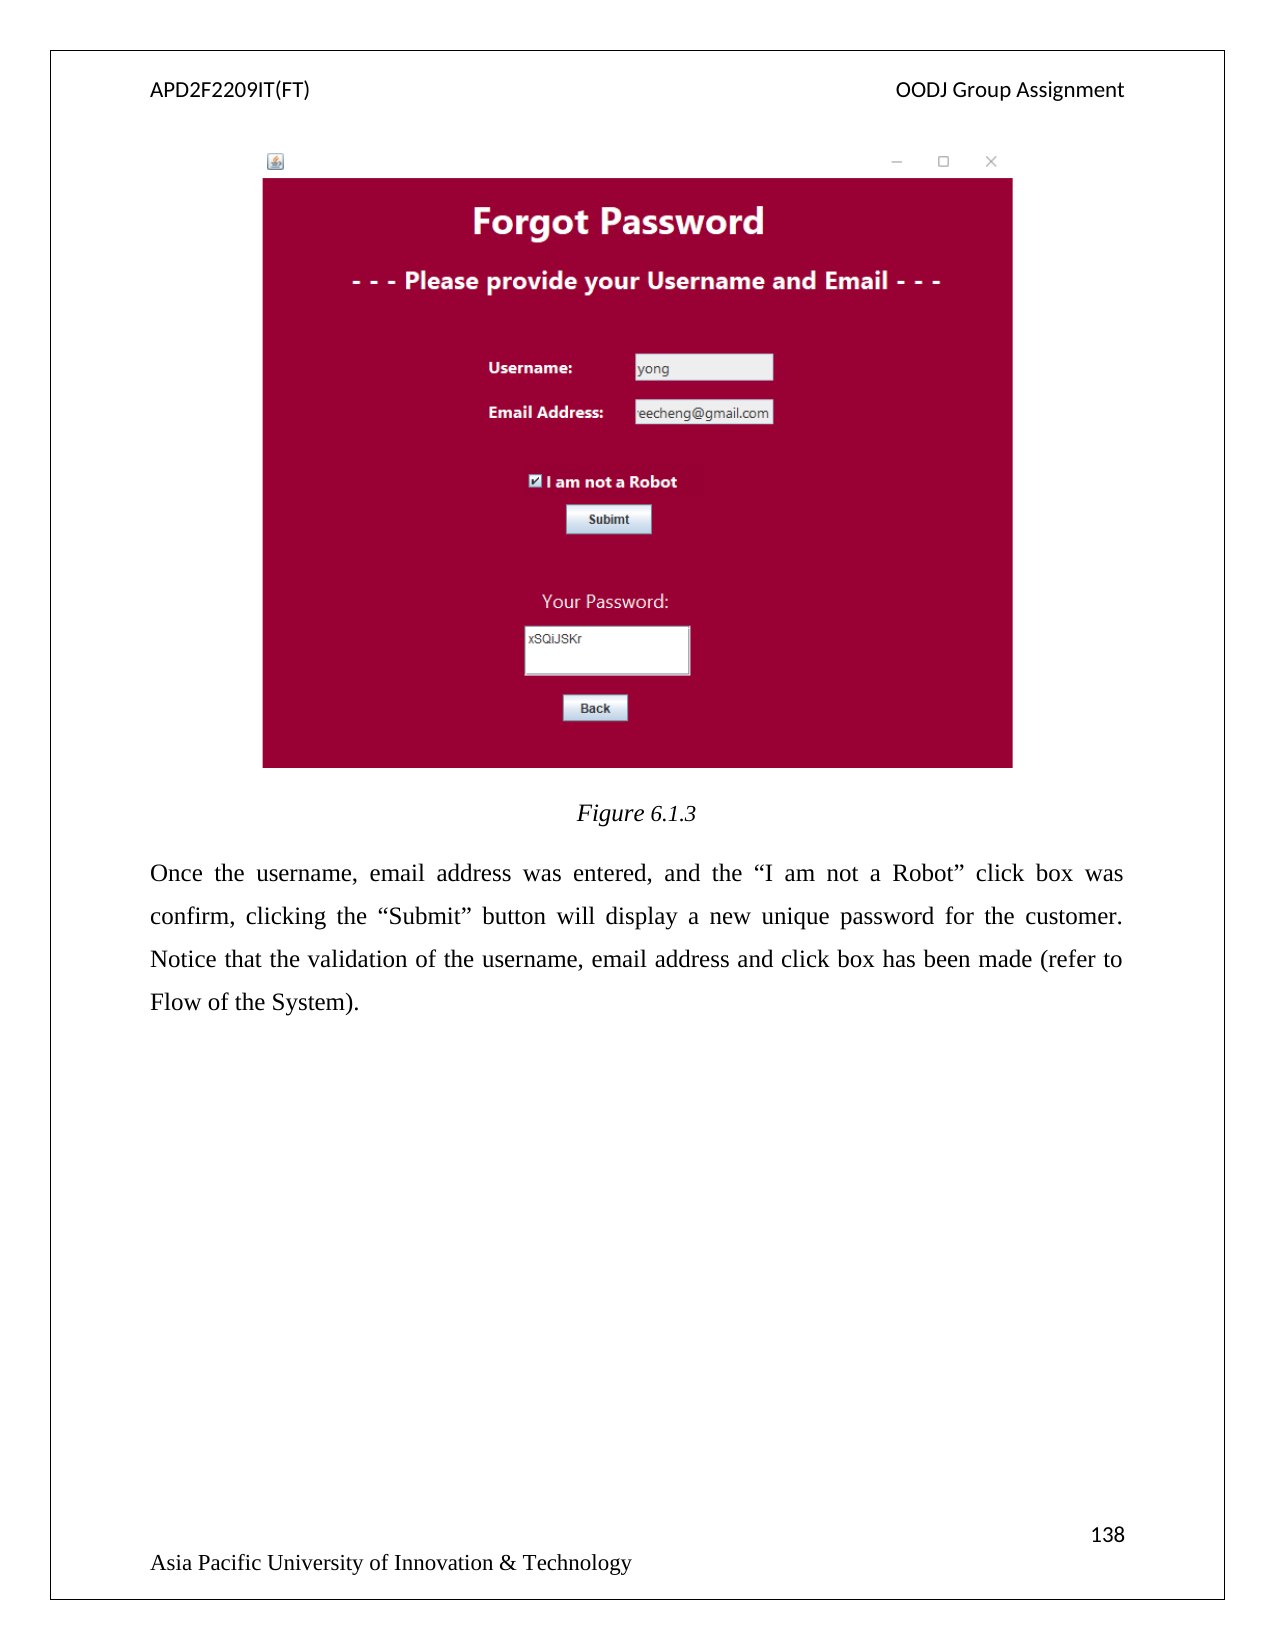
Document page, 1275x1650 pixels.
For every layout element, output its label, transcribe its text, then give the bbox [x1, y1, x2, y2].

text Once the username, email address was entered, and the “I am not a Robot” click box was confirm, clicking the “Submit” button will display a new unique password for the customer. Notice that the validation of the username, email address and click box has been made (refer to Flow of the System). [150, 858, 1125, 1016]
picture [262, 150, 1013, 768]
text Figure 6.1.3 [150, 798, 1125, 827]
